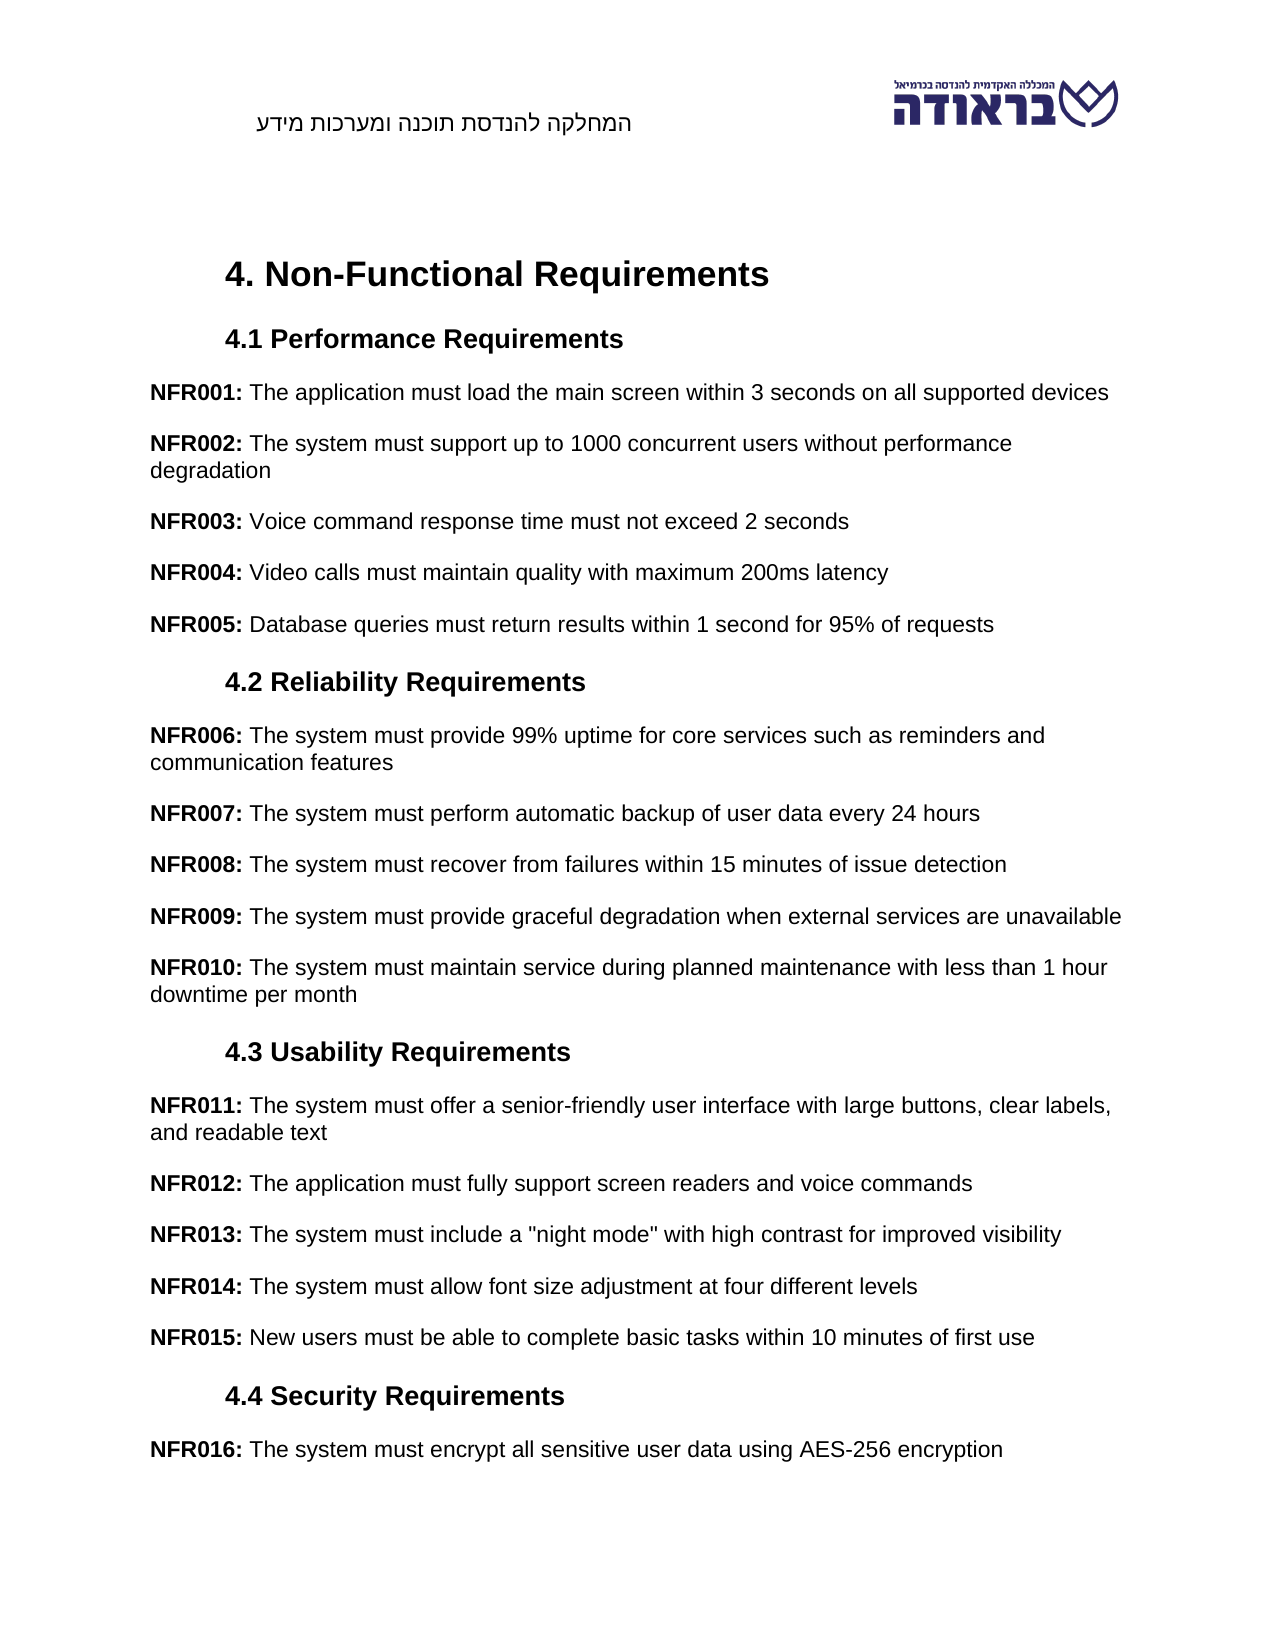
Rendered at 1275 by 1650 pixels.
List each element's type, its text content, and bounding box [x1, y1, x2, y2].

text NFR002: The system must support up to 1000 concurrent users without performance degradation [150, 430, 1125, 483]
subtitle 4.3 Usability Requirements [225, 1036, 1088, 1067]
text NFR013: The system must include a "night mode" with high contrast for improved visibility [150, 1221, 1125, 1248]
subtitle 4.2 Reliability Requirements [225, 666, 1088, 697]
text NFR016: The system must encrypt all sensitive user data using AES-256 encryption [150, 1436, 1125, 1462]
text NFR001: The application must load the main screen within 3 seconds on all supported devices [150, 379, 1125, 405]
text NFR012: The application must fully support screen readers and voice commands [150, 1170, 1125, 1196]
text NFR004: Video calls must maintain quality with maximum 200ms latency [150, 559, 1125, 586]
picture [887, 75, 1125, 132]
text NFR011: The system must offer a senior-friendly user interface with large buttons, clear labels, and readable text [150, 1092, 1125, 1145]
text NFR009: The system must provide graceful degradation when external services are unavailable [150, 903, 1125, 929]
text NFR015: New users must be able to complete basic tasks within 10 minutes of first use [150, 1324, 1125, 1350]
text NFR008: The system must recover from failures within 15 minutes of issue detection [150, 851, 1125, 878]
subtitle 4. Non-Functional Requirements [225, 253, 1088, 293]
subtitle 4.4 Security Requirements [225, 1379, 1088, 1411]
text NFR007: The system must perform automatic backup of user data every 24 hours [150, 800, 1125, 826]
text NFR006: The system must provide 99% uptime for core services such as reminders and communication features [150, 722, 1125, 775]
subtitle 4.1 Performance Requirements [225, 323, 1088, 354]
text NFR005: Database queries must return results within 1 second for 95% of requests [150, 611, 1125, 637]
text NFR010: The system must maintain service during planned maintenance with less than 1 hour downtime per month [150, 954, 1125, 1007]
text NFR014: The system must allow font size adjustment at four different levels [150, 1273, 1125, 1299]
text NFR003: Voice command response time must not exceed 2 seconds [150, 508, 1125, 534]
